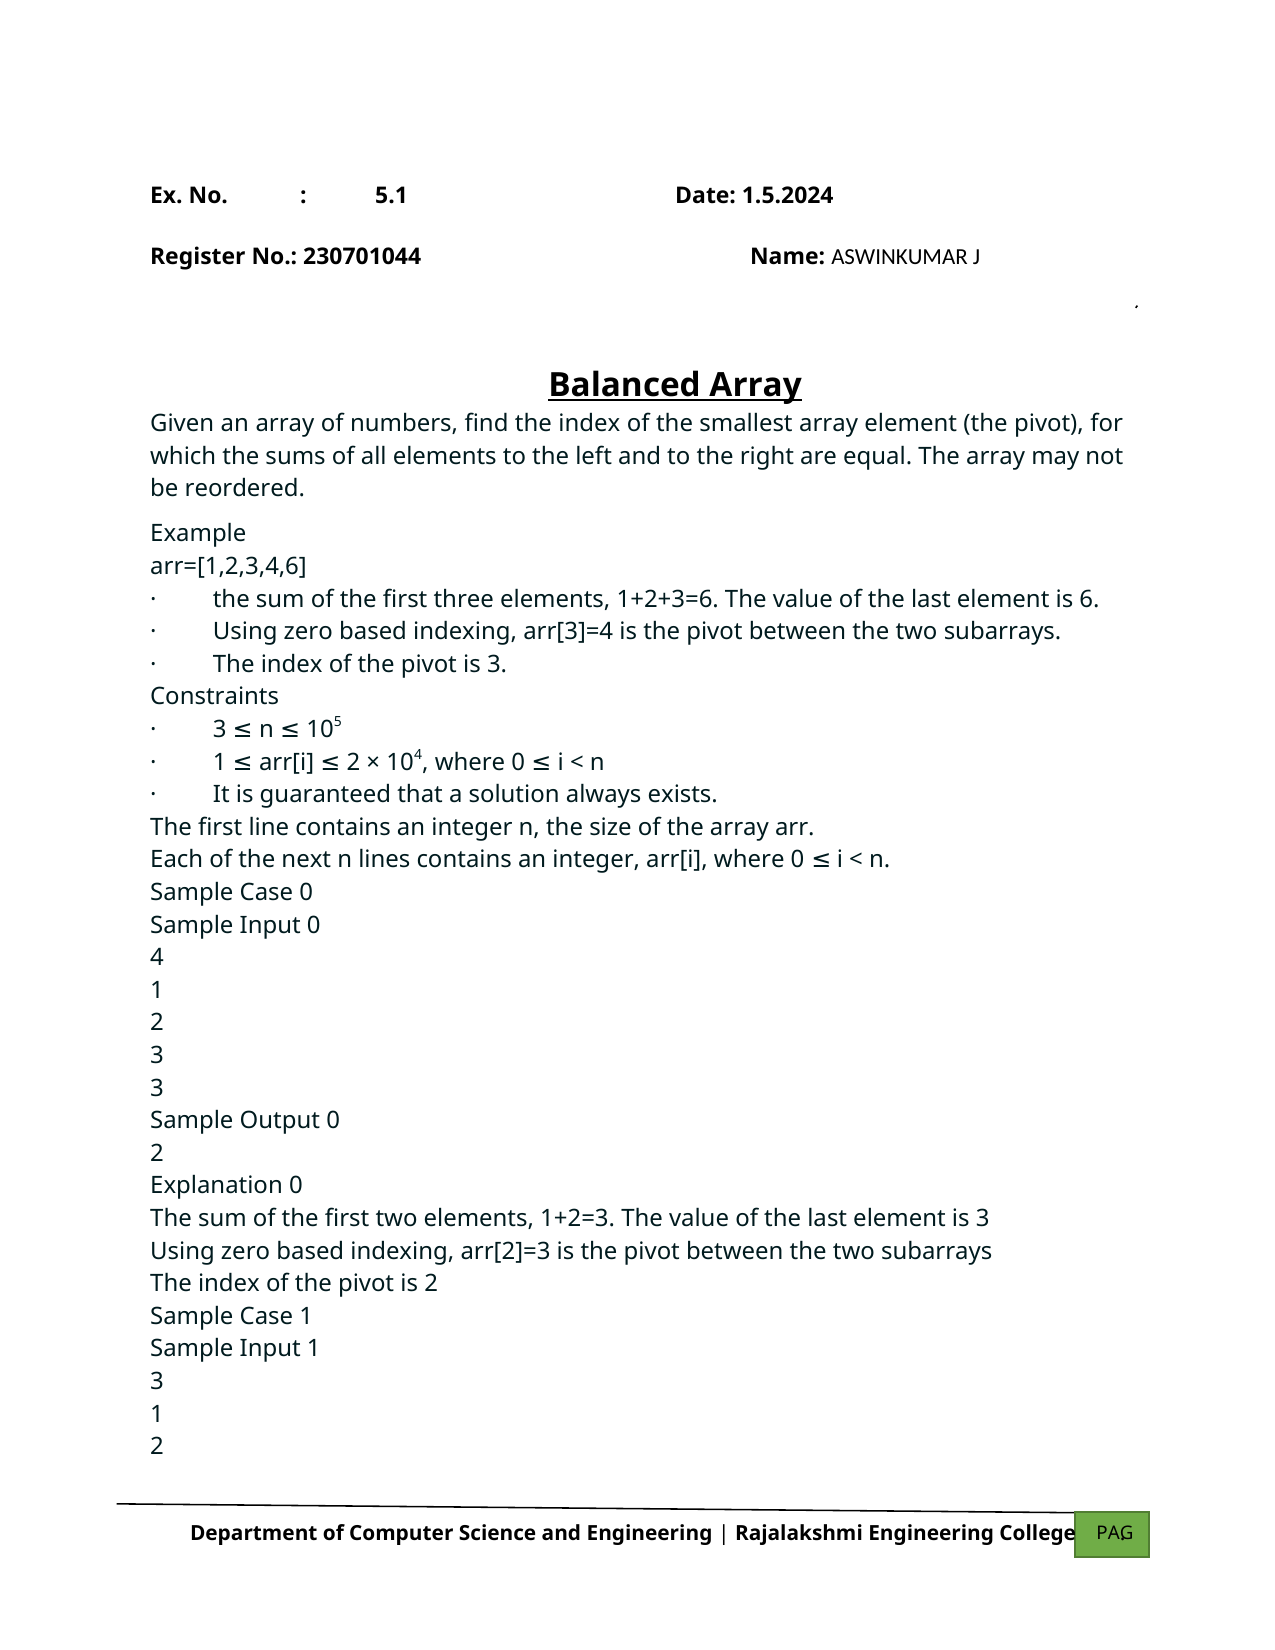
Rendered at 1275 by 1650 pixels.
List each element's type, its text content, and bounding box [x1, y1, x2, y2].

text 3 [150, 1364, 1125, 1396]
text Constraints [150, 679, 1125, 712]
text Given an array of numbers, find the index of the smallest array element (the pivot), for which the sums of all elements to the left and to the right are equal. The array may not be reordered. [150, 406, 1125, 504]
text Balanced Array [225, 360, 1125, 406]
text 2 [150, 1429, 1125, 1462]
text Each of the next n lines contains an integer, arr[i], where 0 ≤ i < n. [150, 842, 1125, 875]
text 1 [150, 973, 1125, 1005]
text 4 [150, 940, 1125, 973]
text Ex. No. : 5.1 Date: 1.5.2024 [150, 179, 1125, 210]
text Sample Input 1 [150, 1331, 1125, 1364]
text Sample Case 1 [150, 1299, 1125, 1331]
text 3 [150, 1070, 1125, 1103]
text · 3 ≤ n ≤ 105 [150, 712, 1125, 744]
text Explanation 0 [150, 1168, 1125, 1201]
text 2 [150, 1136, 1125, 1168]
text · the sum of the first three elements, 1+2+3=6. The value of the last element is 6. [150, 581, 1125, 614]
text Using zero based indexing, arr[2]=3 is the pivot between the two subarrays [150, 1233, 1125, 1266]
text Sample Output 0 [150, 1103, 1125, 1136]
text Example [150, 516, 1125, 549]
text arr=[1,2,3,4,6] [150, 549, 1125, 581]
text · Using zero based indexing, arr[3]=4 is the pivot between the two subarrays. [150, 614, 1125, 647]
text Sample Input 0 [150, 907, 1125, 940]
text Register No.: 230701044 Name: ASWINKUMAR J [150, 239, 1125, 271]
text · The index of the pivot is 3. [150, 647, 1125, 679]
text The first line contains an integer n, the size of the array arr. [150, 809, 1125, 842]
text The sum of the first two elements, 1+2=3. The value of the last element is 3 [150, 1201, 1125, 1233]
text Sample Case 0 [150, 875, 1125, 907]
text 2 [150, 1005, 1125, 1038]
text 1 [150, 1396, 1125, 1429]
text · 1 ≤ arr[i] ≤ 2 × 104, where 0 ≤ i < n [150, 744, 1125, 777]
text The index of the pivot is 2 [150, 1266, 1125, 1299]
text 3 [150, 1038, 1125, 1070]
text · It is guaranteed that a solution always exists. [150, 777, 1125, 809]
